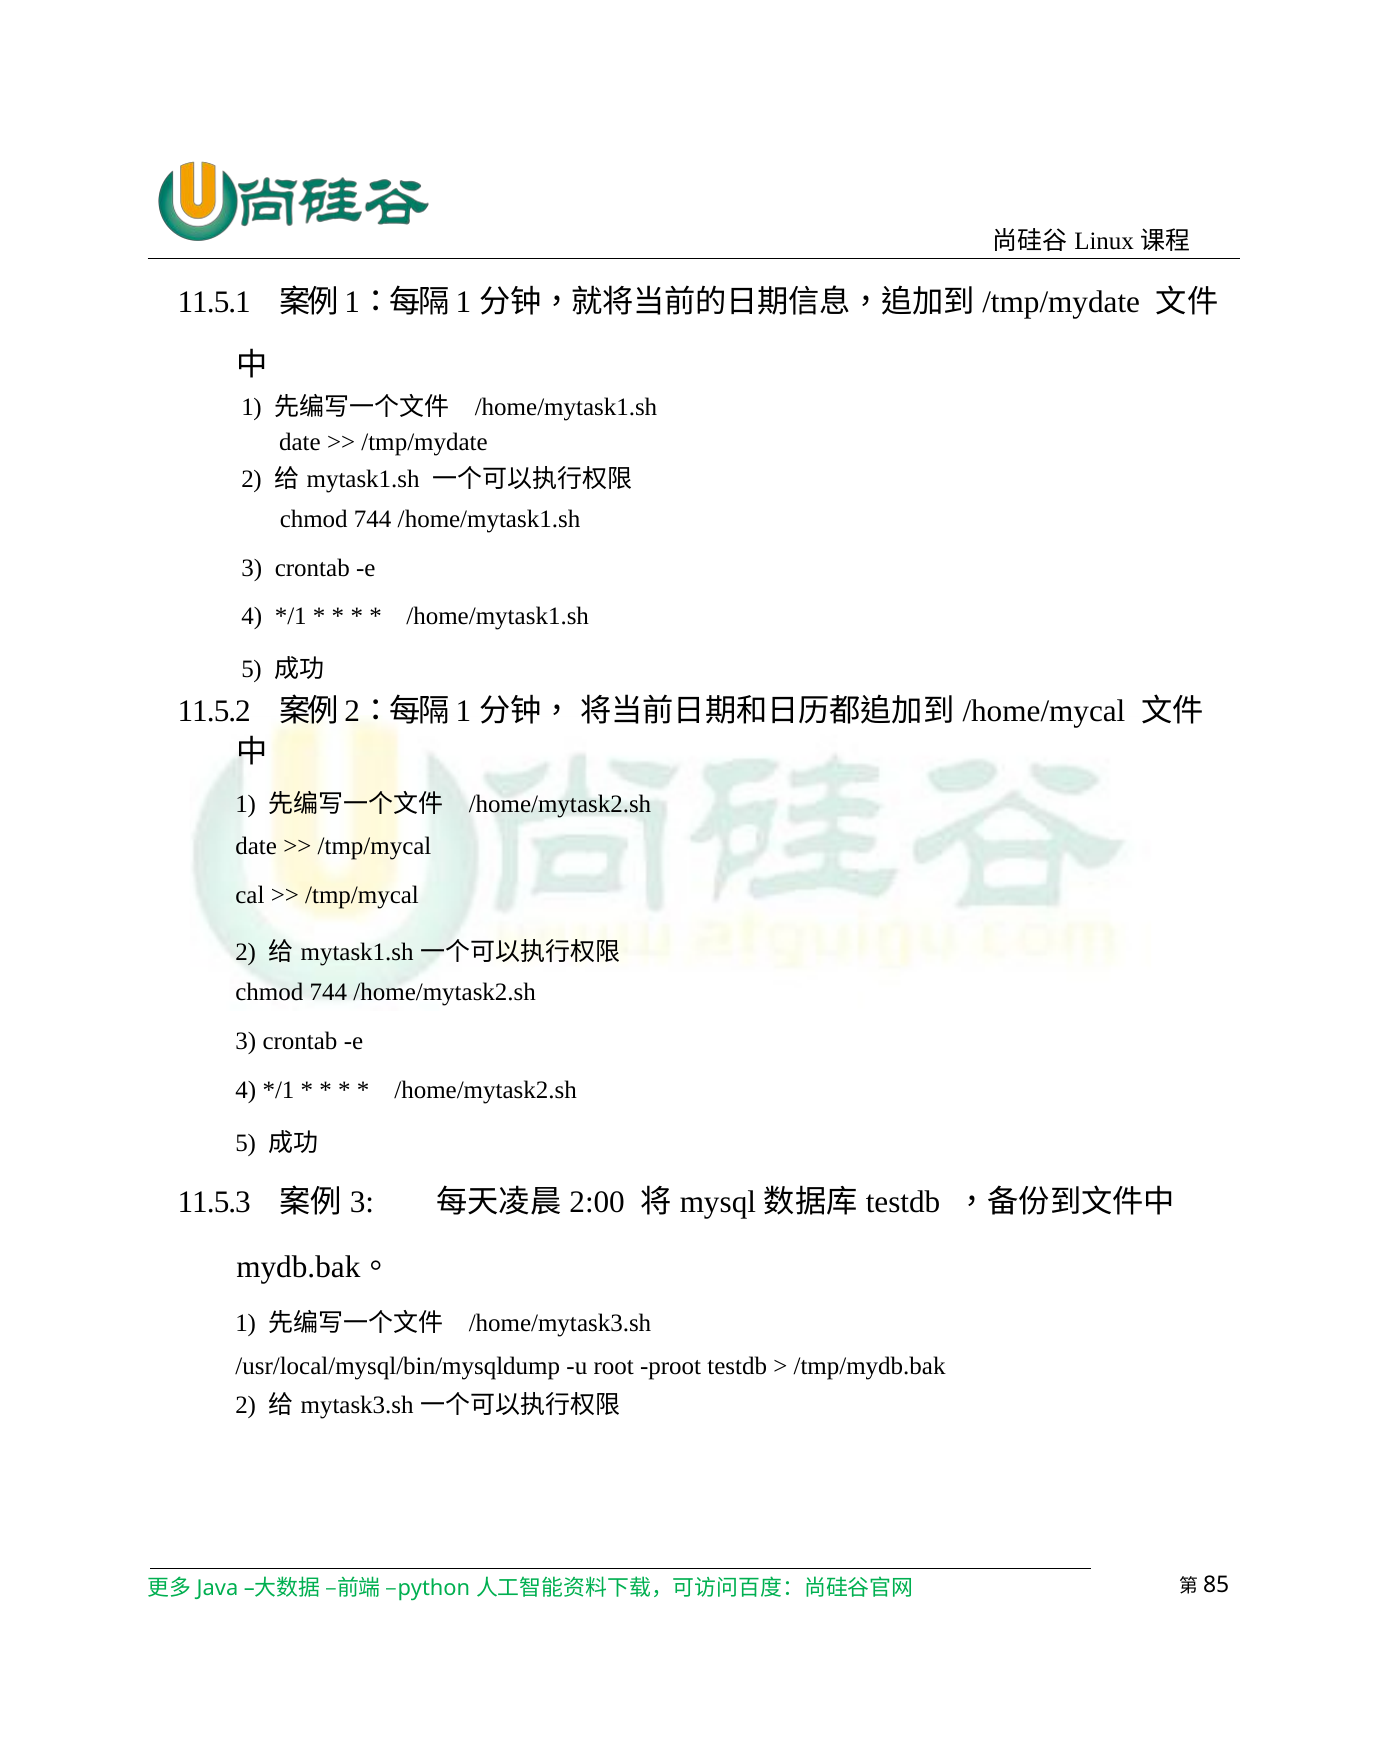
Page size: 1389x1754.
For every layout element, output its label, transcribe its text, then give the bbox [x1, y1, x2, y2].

list */1 * * * * /home/mytask1.sh [241, 601, 1338, 630]
picture [189, 771, 1152, 1011]
text chmod 744 /home/mytask1.sh [135, 504, 724, 533]
list 先编写一个文件 /home/mytask3.sh [235, 1290, 1338, 1342]
list 先编写一个文件 /home/mytask1.sh date >> /tmp/mydate [241, 388, 658, 456]
list 案例 1：每隔 1 分钟，就将当前的日期信息，追加到 /tmp/mydate 文件 [177, 266, 1338, 324]
list 给 mytask1.sh 一个可以执行权限 [235, 929, 1338, 968]
subtitle 案例 2：每隔 1 分钟， 将当前日期和日历都追加到 /home/mycal 文件中 [177, 688, 1232, 771]
list 给 mytask1.sh 一个可以执行权限 [241, 461, 1338, 495]
list crontab -e [235, 1026, 1338, 1055]
text date >> /tmp/mycal cal >> /tmp/mycal [235, 831, 433, 909]
picture [147, 153, 436, 249]
text chmod 744 /home/mytask2.sh [235, 977, 1338, 1006]
list crontab -e [241, 553, 1338, 581]
text 中 [236, 324, 1338, 388]
list 成功 [235, 1110, 1338, 1161]
list 先编写一个文件 /home/mytask2.sh [235, 771, 1338, 823]
text mydb.bak。 [236, 1225, 1338, 1290]
list */1 * * * * /home/mytask2.sh [235, 1075, 1338, 1104]
list 给 mytask3.sh 一个可以执行权限 [235, 1386, 1338, 1420]
text /usr/local/mysql/bin/mysqldump -u root -proot testdb > /tmp/mydb.bak [235, 1351, 1338, 1380]
list 成功 [241, 637, 1338, 688]
subtitle 案例 3: 每天凌晨 2:00 将 mysql 数据库 testdb ，备份到文件中 [177, 1161, 1338, 1225]
